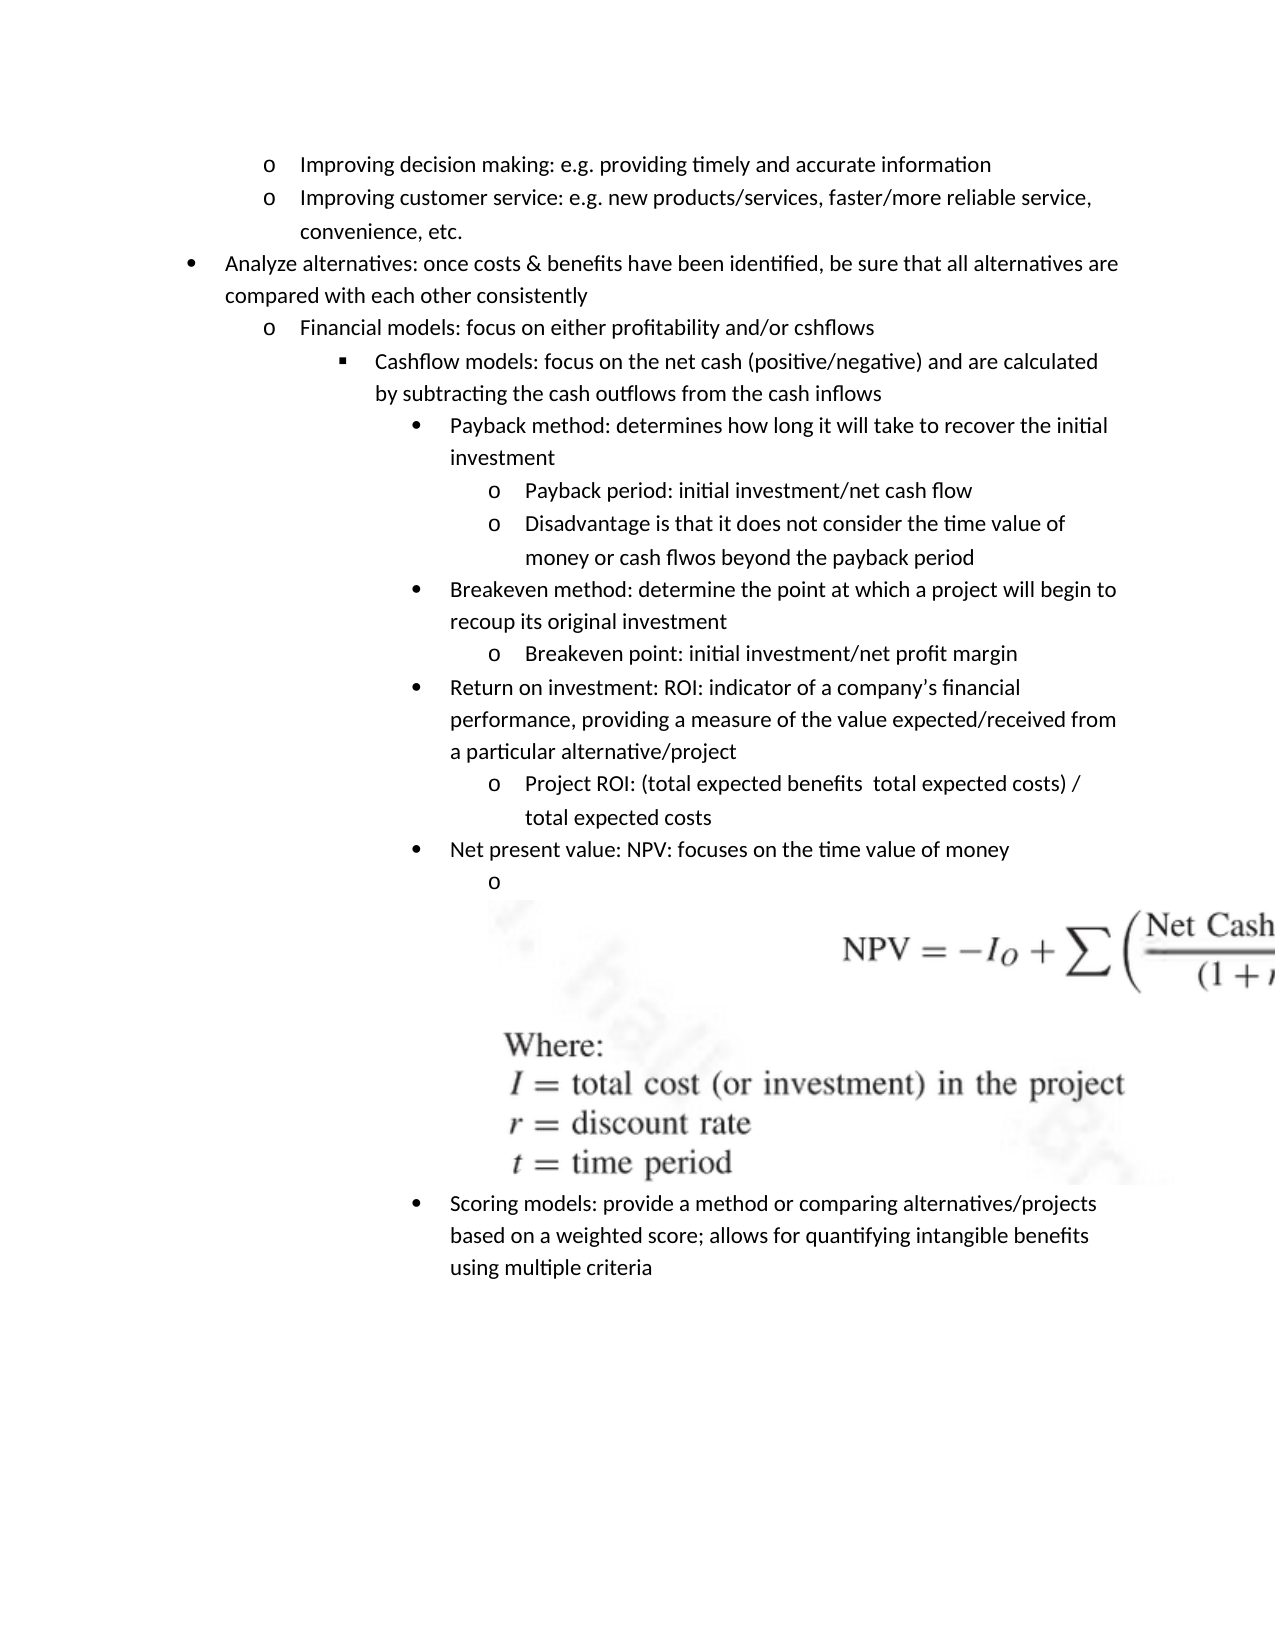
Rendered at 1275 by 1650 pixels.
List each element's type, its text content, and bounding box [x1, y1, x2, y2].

list Analyze alternatives: once costs & benefits have been identified, be sure that all alternatives are compared with each other consistently [187, 249, 1125, 309]
list Scoring models: provide a method or comparing alternatives/projects based on a weighted score; allows for quantifying intangible benefits using multiple criteria [412, 1189, 1125, 1281]
list Project ROI: (total expected benefits total expected costs) / total expected costs [487, 769, 1125, 831]
list Cashflow models: focus on the net cash (positive/negative) and are calculated by subtracting the cash outflows from the cash inflows [337, 347, 1125, 407]
list Payback method: determines how long it will take to recover the initial investment [412, 411, 1125, 472]
list Improving decision making: e.g. providing timely and accurate information [262, 150, 1125, 179]
list Return on investment: ROI: indicator of a company’s financial performance, providing a measure of the value expected/received from a particular alternative/project [412, 673, 1125, 765]
list Disadvantage is that it does not consider the time value of money or cash flwos beyond the payback period [487, 509, 1125, 571]
list Improving customer service: e.g. new products/services, faster/more reliable service, convenience, etc. [262, 183, 1125, 245]
list Financial models: focus on either profitability and/or cshflows [262, 313, 1125, 343]
list Breakeven point: initial investment/net profit margin [487, 639, 1125, 668]
list Net present value: NPV: focuses on the time value of money [412, 835, 1125, 863]
picture [487, 900, 1275, 1185]
list Payback period: initial investment/net cash flow [487, 476, 1125, 505]
list Breakeven method: determine the point at which a project will begin to recoup its original investment [412, 575, 1125, 635]
